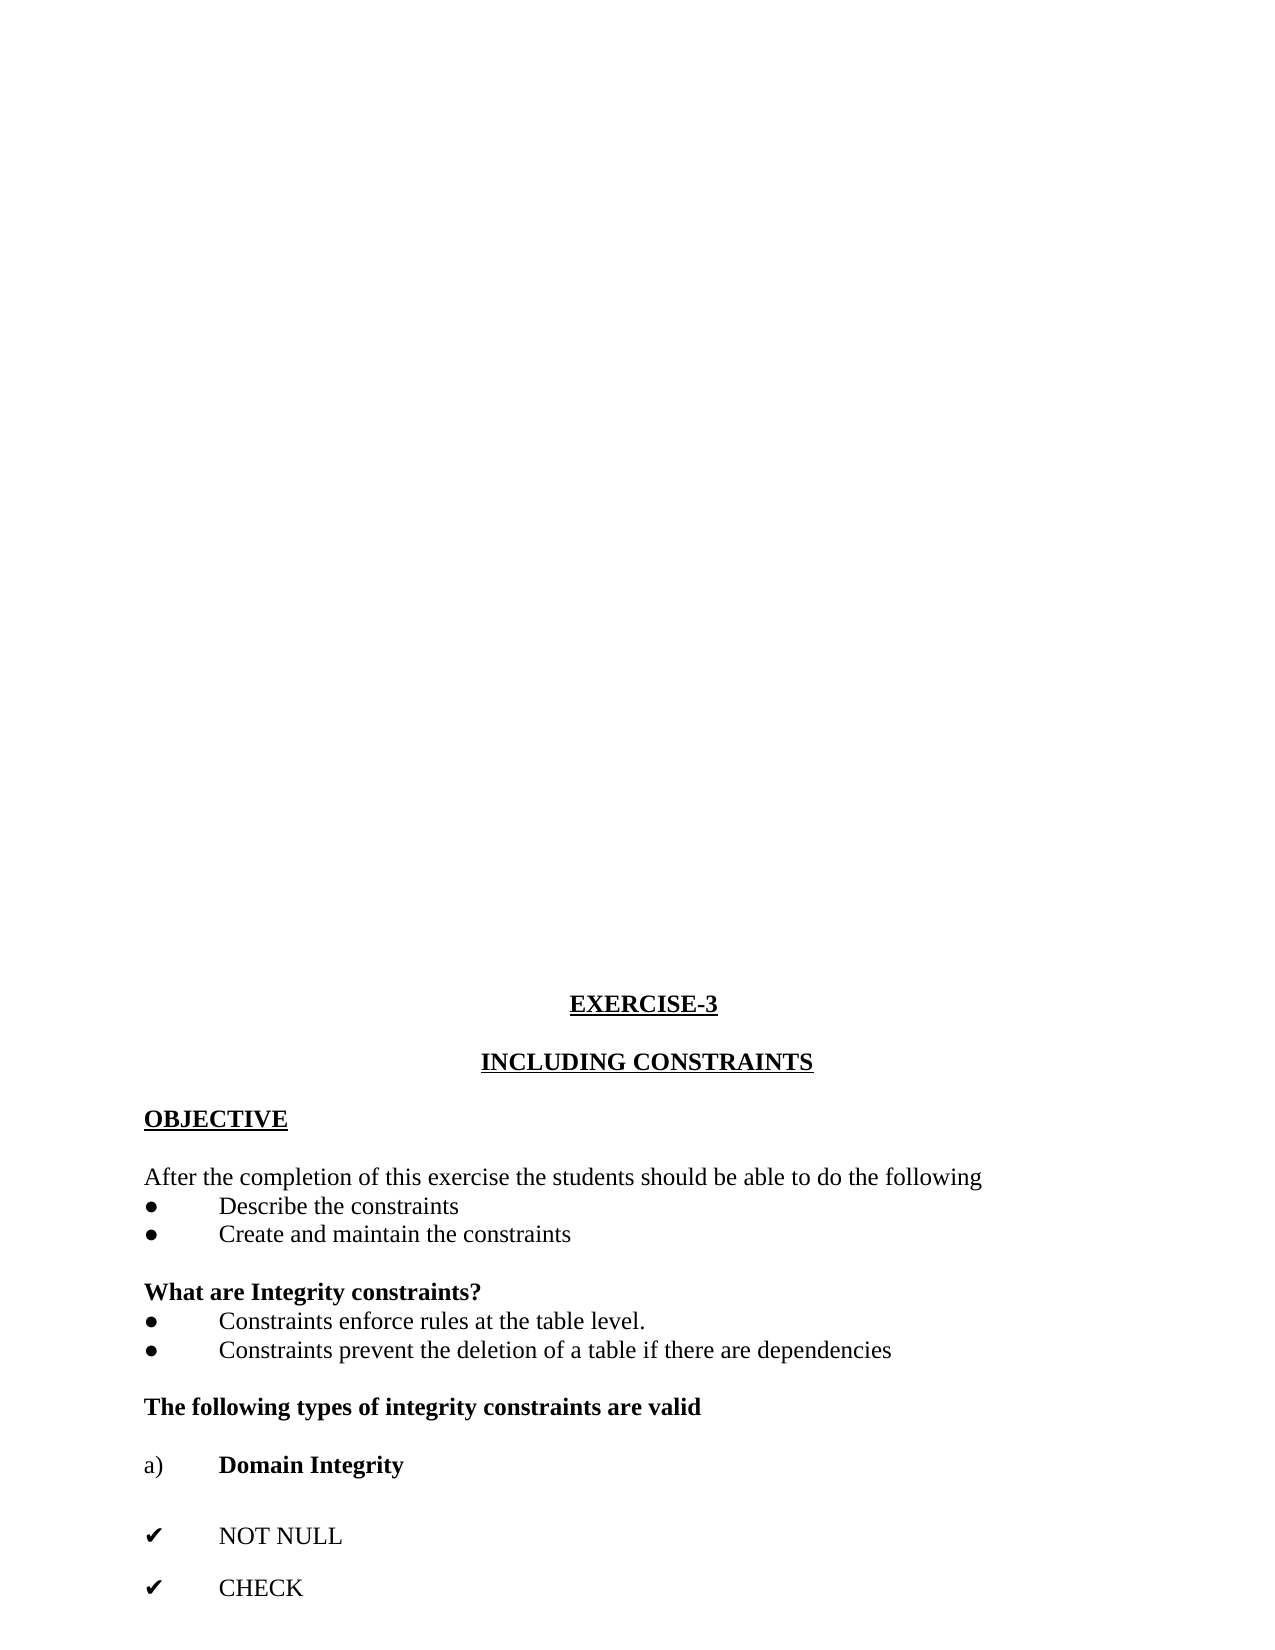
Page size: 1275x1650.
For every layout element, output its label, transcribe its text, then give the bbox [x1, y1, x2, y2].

list Describe the constraints [144, 1191, 1275, 1219]
text NOT NULL [144, 1517, 1275, 1551]
list Constraints enforce rules at the table level. [144, 1306, 1275, 1335]
text After the completion of this exercise the students should be able to do the following [144, 1162, 1275, 1191]
text CHECK [144, 1569, 1275, 1603]
text EXERCISE-3 INCLUDING CONSTRAINTS [481, 989, 814, 1072]
list Domain Integrity [144, 1450, 1275, 1478]
text The following types of integrity constraints are valid [144, 1392, 1275, 1421]
list Create and maintain the constraints [144, 1219, 1275, 1248]
list Constraints prevent the deletion of a table if there are dependencies [144, 1335, 1275, 1363]
text OBJECTIVE [144, 1104, 1275, 1133]
text What are Integrity constraints? [144, 1277, 1275, 1306]
